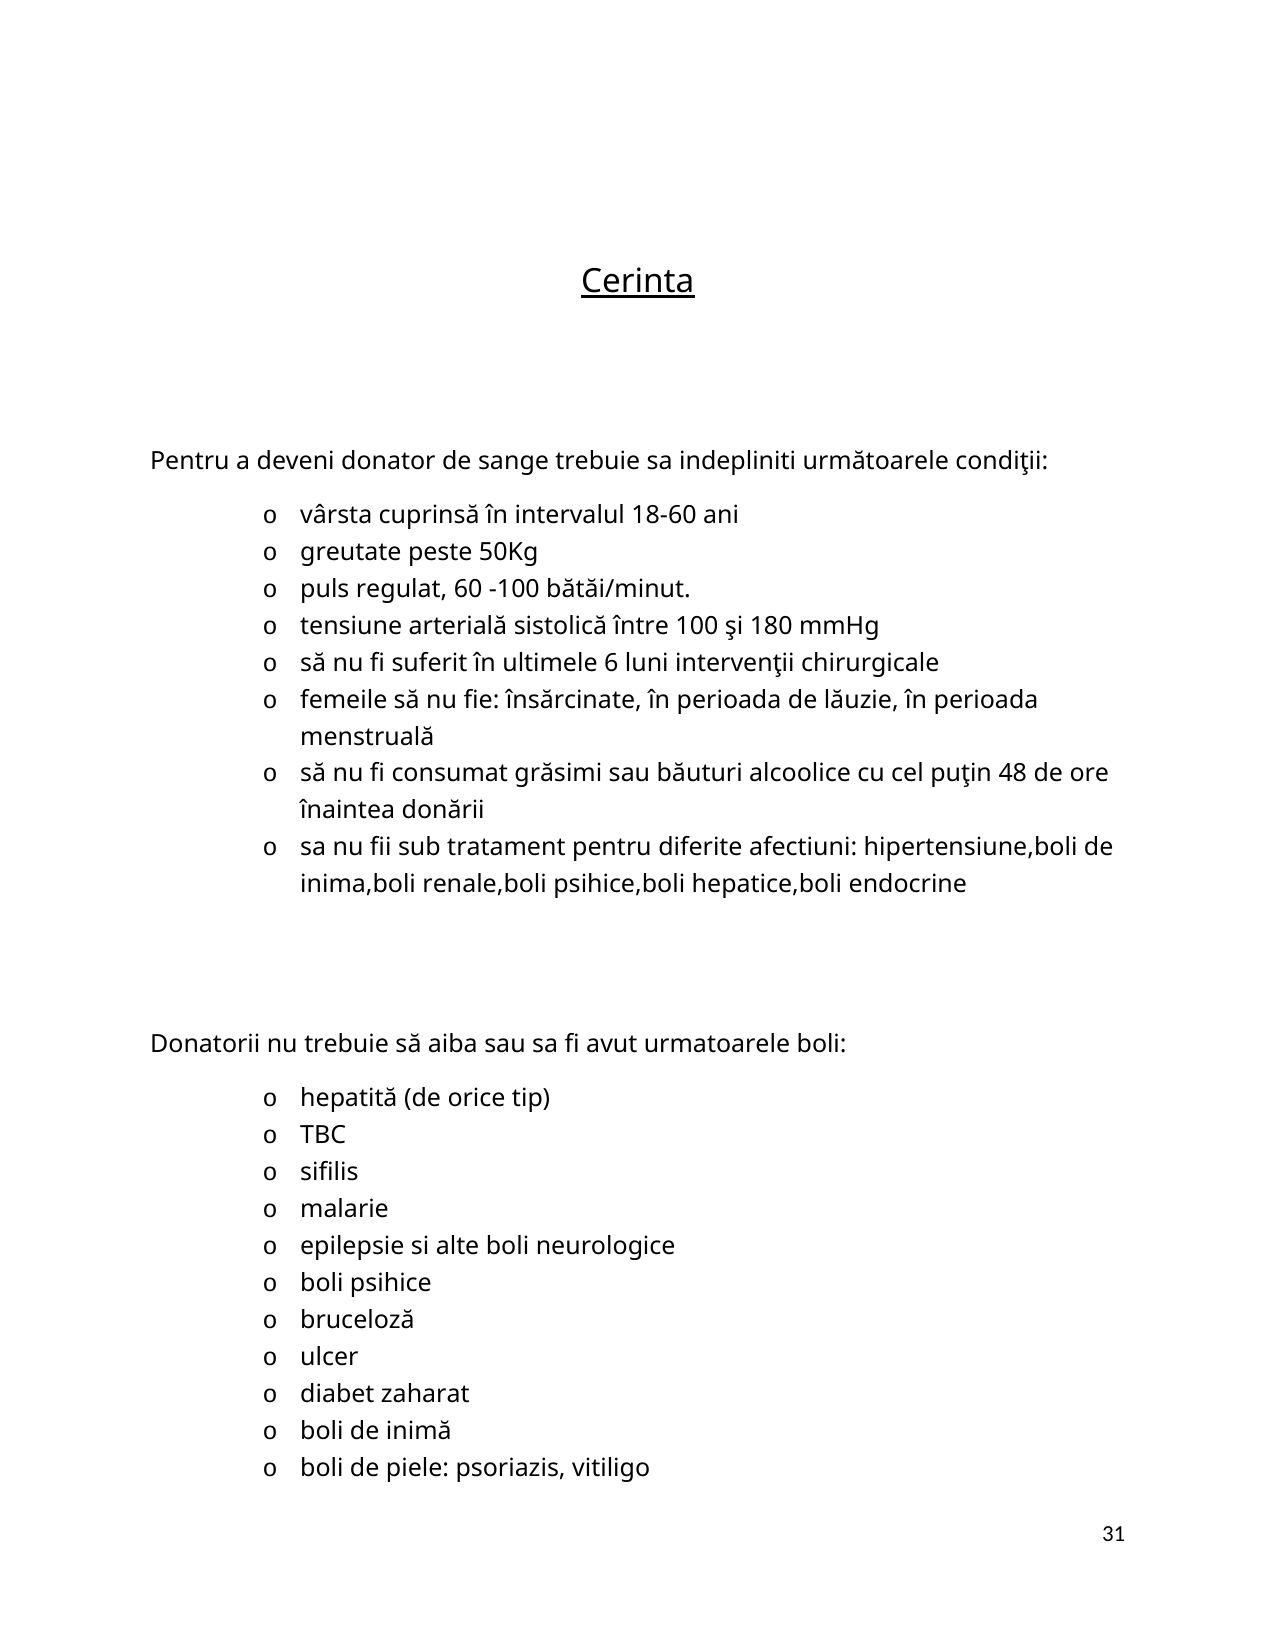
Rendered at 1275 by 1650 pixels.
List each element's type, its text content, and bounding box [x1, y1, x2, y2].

list ulcer [262, 1338, 1125, 1373]
list boli psihice [262, 1264, 1125, 1299]
text Pentru a deveni donator de sange trebuie sa indepliniti următoarele condiţii: [150, 443, 1125, 477]
list diabet zaharat [262, 1375, 1125, 1409]
list să nu fi consumat grăsimi sau băuturi alcoolice cu cel puţin 48 de ore înaintea donării [262, 755, 1125, 826]
list malarie [262, 1190, 1125, 1225]
list boli de piele: psoriazis, vitiligo [262, 1449, 1125, 1483]
list greutate peste 50Kg [262, 533, 1125, 568]
list TBC [262, 1116, 1125, 1151]
list vârsta cuprinsă în intervalul 18-60 ani [262, 496, 1125, 531]
list tensiune arterială sistolică între 100 şi 180 mmHg [262, 607, 1125, 642]
list femeile să nu fie: însărcinate, în perioada de lăuzie, în perioada menstruală [262, 681, 1125, 752]
list epilepsie si alte boli neurologice [262, 1227, 1125, 1262]
list sa nu fii sub tratament pentru diferite afectiuni: hipertensiune,boli de inima,boli renale,boli psihice,boli hepatice,boli endocrine [262, 829, 1125, 900]
list bruceloză [262, 1301, 1125, 1336]
list puls regulat, 60 -100 bătăi/minut. [262, 570, 1125, 604]
list sifilis [262, 1153, 1125, 1188]
text Cerinta [150, 257, 1125, 302]
text Donatorii nu trebuie să aiba sau sa fi avut urmatoarele boli: [150, 1026, 1125, 1060]
list să nu fi suferit în ultimele 6 luni intervenţii chirurgicale [262, 644, 1125, 678]
list hepatită (de orice tip) [262, 1079, 1125, 1114]
list boli de inimă [262, 1412, 1125, 1447]
